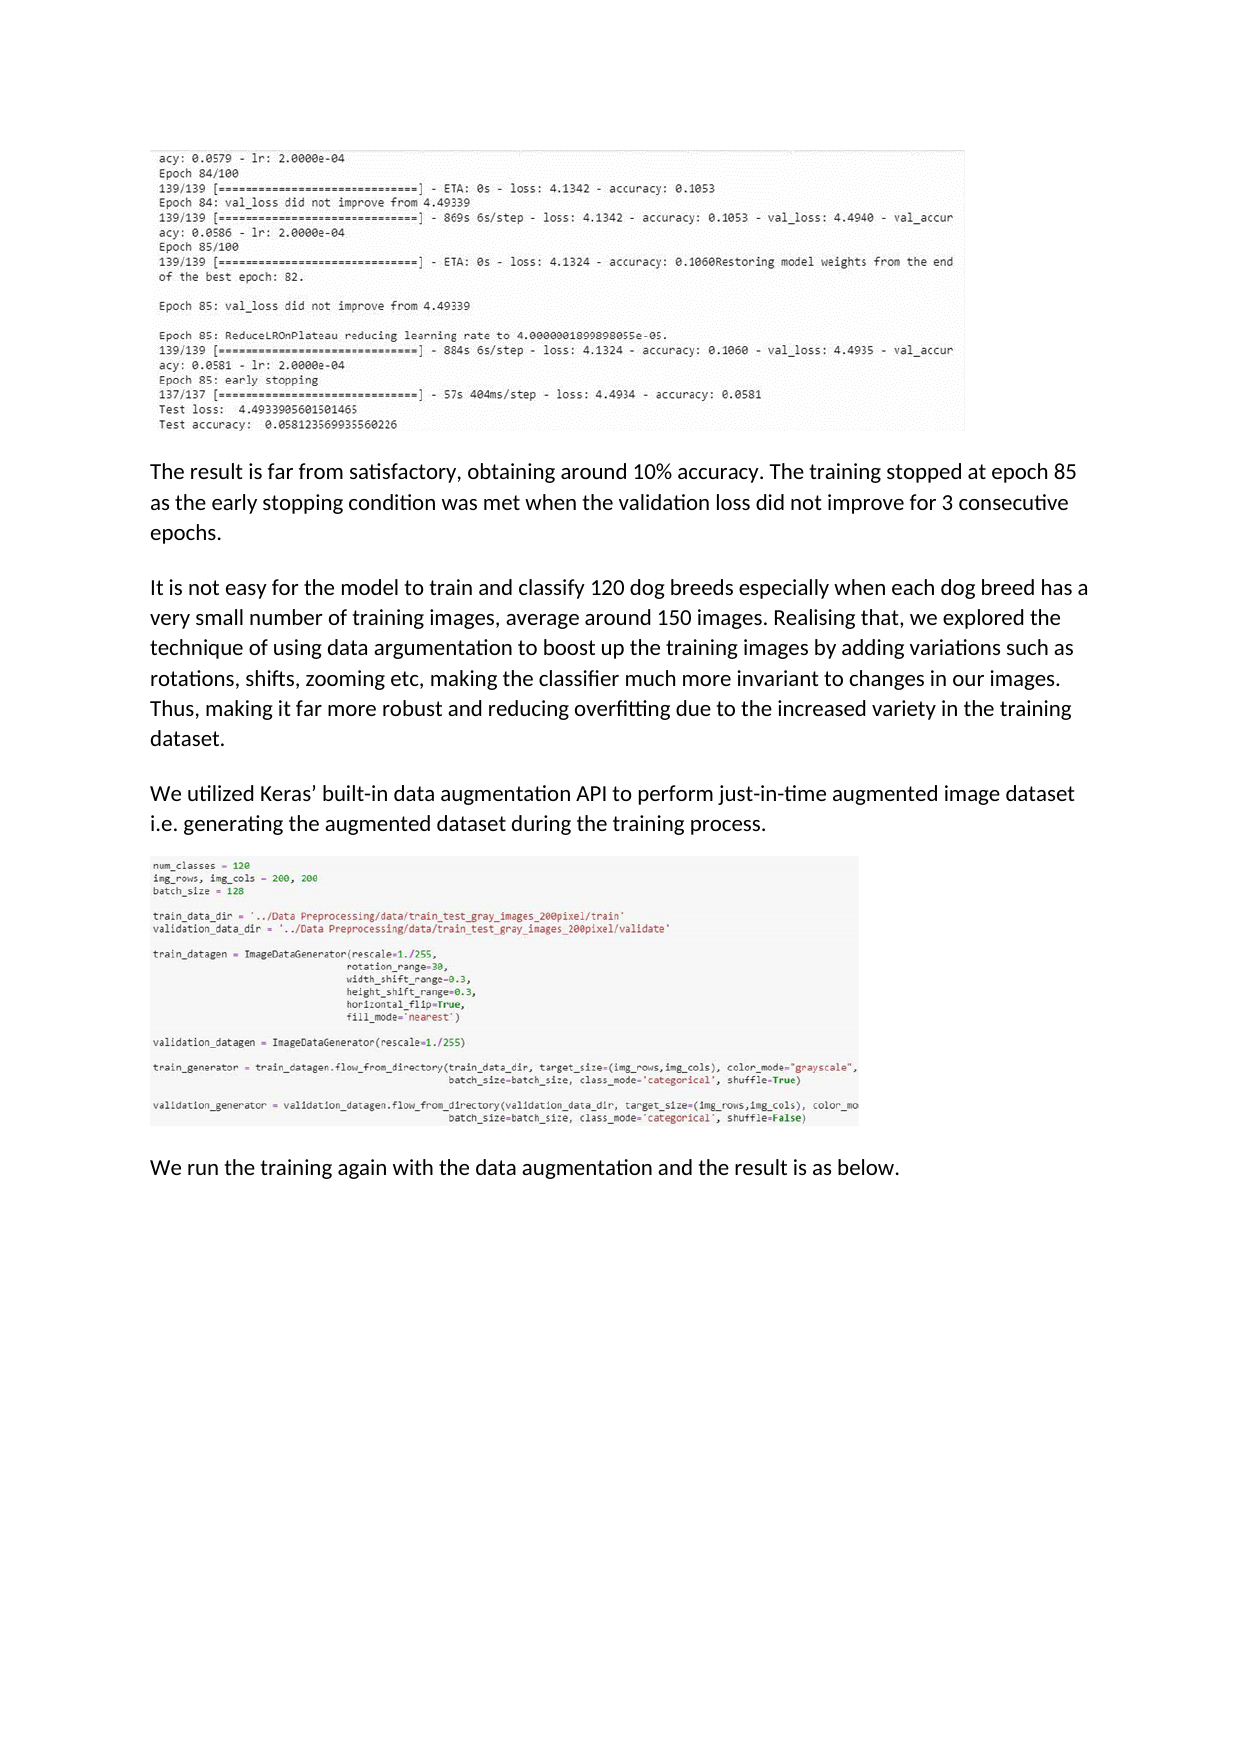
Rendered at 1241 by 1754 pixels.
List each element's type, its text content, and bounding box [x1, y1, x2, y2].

text The result is far from satisfactory, obtaining around 10% accuracy. The training stopped at epoch 85 as the early stopping condition was met when the validation loss did not improve for 3 consecutive epochs. [150, 457, 1090, 546]
picture [150, 856, 859, 1126]
text We utilized Keras’ built-in data augmentation API to perform just-in-time augmented image dataset i.e. generating the augmented dataset during the training process. [150, 779, 1090, 837]
picture [150, 150, 965, 431]
text We run the training again with the data augmentation and the result is as below. [150, 1153, 1090, 1181]
text It is not easy for the model to train and classify 120 dog breeds especially when each dog breed has a very small number of training images, average around 150 images. Realising that, we explored the technique of using data argumentation to boost up the training images by adding variations such as rotations, shifts, zooming etc, making the classifier much more invariant to changes in our images. Thus, making it far more robust and reducing overfitting due to the increased variety in the training dataset. [150, 573, 1090, 752]
